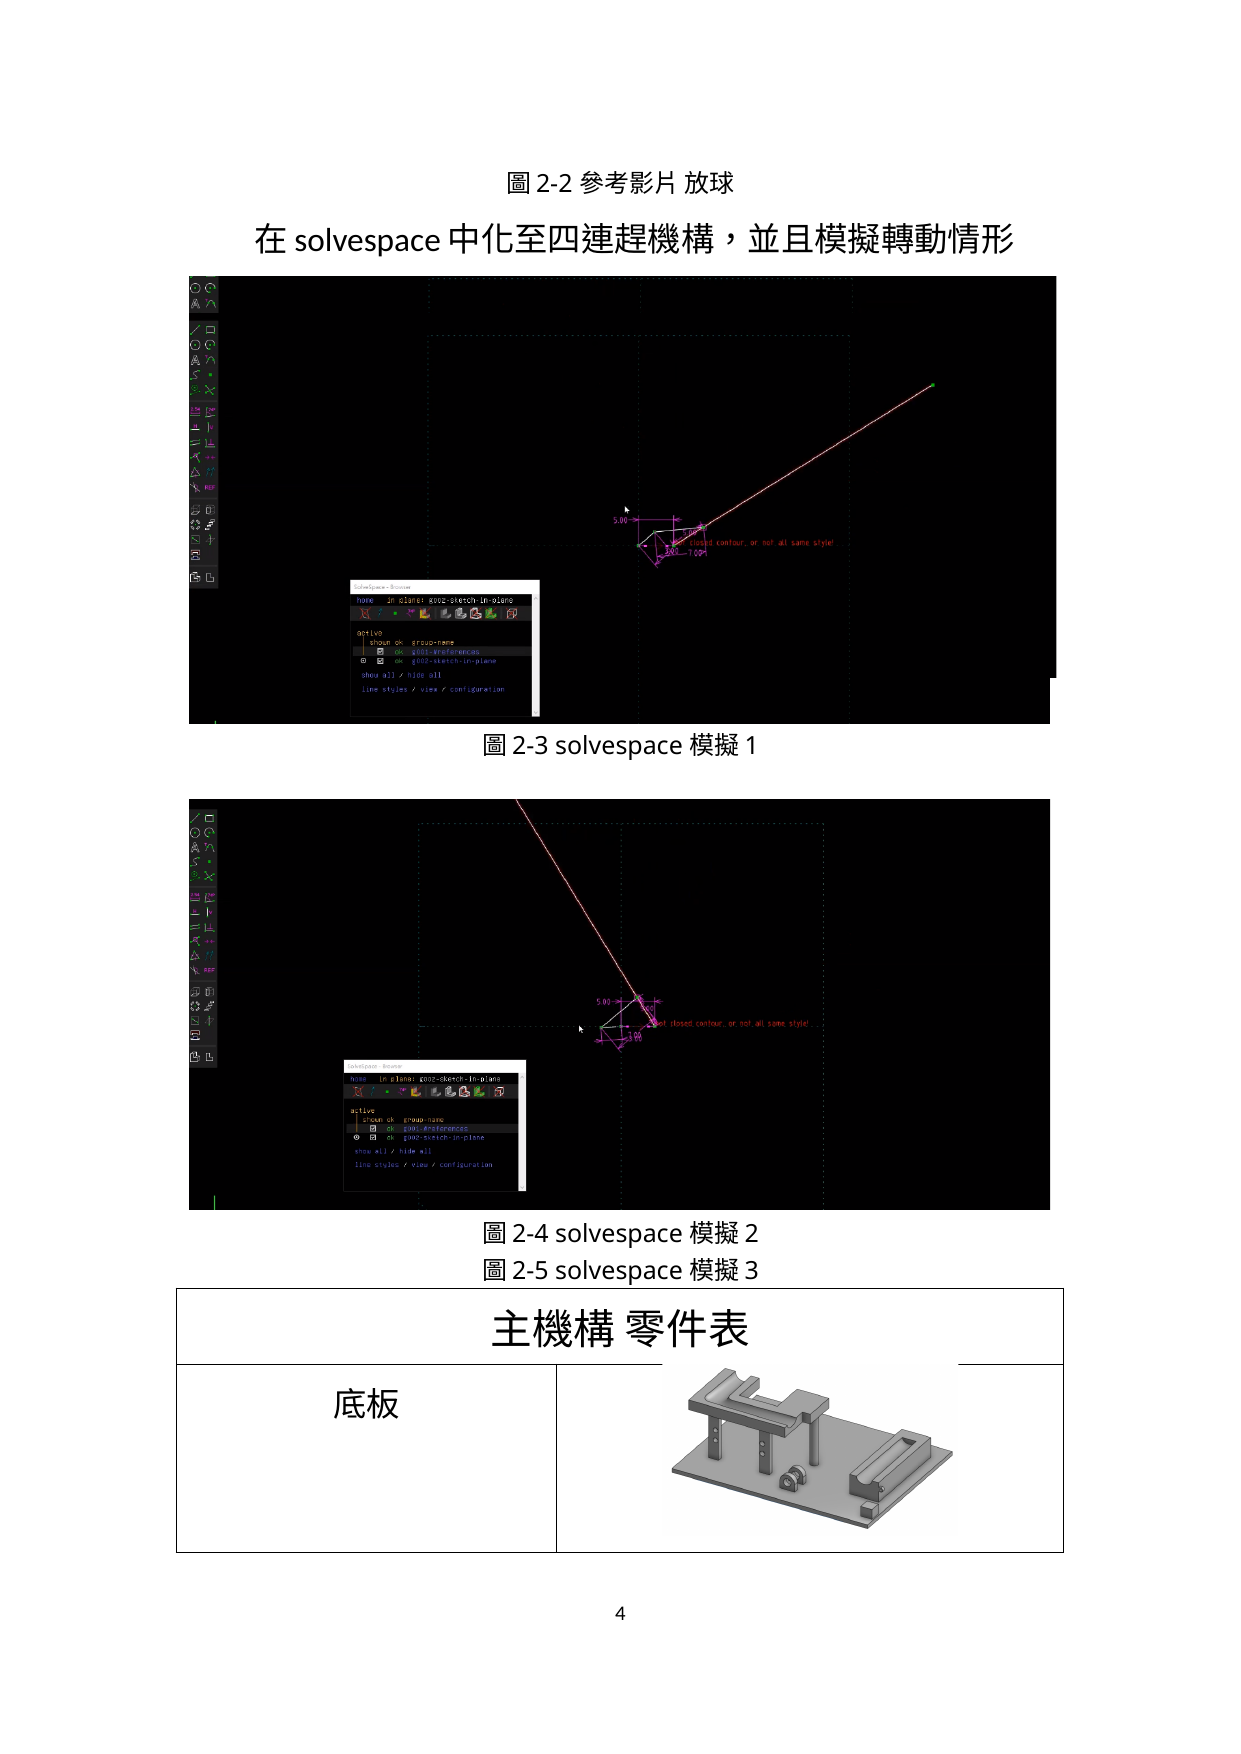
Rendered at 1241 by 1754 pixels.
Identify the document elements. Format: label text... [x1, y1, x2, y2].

picture [681, 1103, 939, 1267]
picture [652, 1290, 916, 1480]
table_cell [557, 1103, 1063, 1291]
table_cell 槓桿 [177, 1292, 556, 1479]
table_cell 抬球臂 [177, 1103, 556, 1291]
text 圖2-5 solvespace 模擬3 [187, 762, 1053, 837]
table_cell 底板 [177, 915, 556, 1102]
table_cell [557, 1292, 652, 1479]
table_cell [557, 915, 1063, 1102]
table_cell [916, 1292, 1063, 1479]
text 圖2-4 solvespace 模擬2 [187, 312, 1053, 762]
picture [187, 276, 195, 680]
text 圖2-3 solvespace 模擬1 [187, 275, 1053, 312]
picture [373, 313, 1237, 763]
picture [662, 914, 959, 1086]
text 圖2-2 參考影片 放球 [187, 162, 1053, 200]
table_header 主機構 零件表 [177, 839, 1063, 913]
text 在solvespace中化至四連趕機構，並且模擬轉動情形 [187, 200, 1053, 275]
